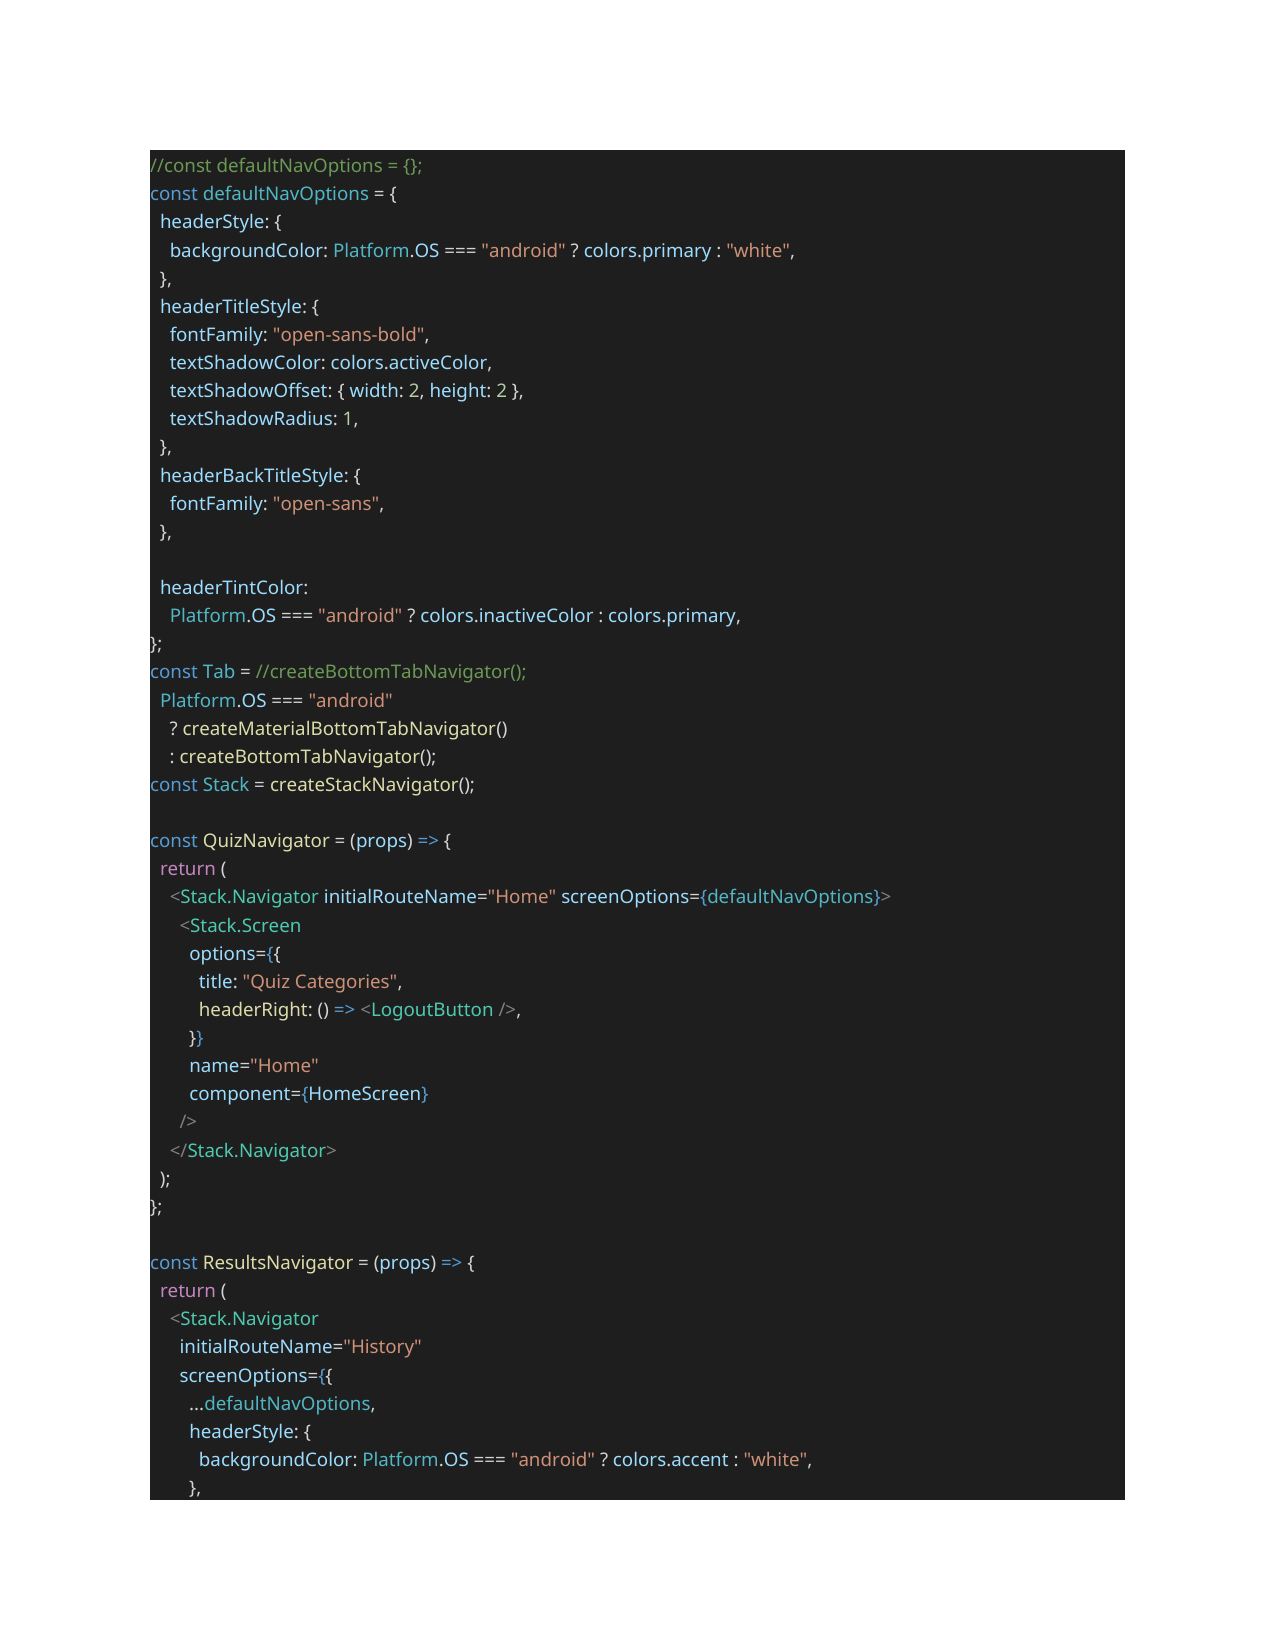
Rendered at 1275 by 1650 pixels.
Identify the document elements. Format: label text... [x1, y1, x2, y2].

text name="Home" [150, 1050, 1125, 1078]
text Platform.OS === "android" [150, 684, 1125, 712]
text return ( [150, 1275, 1125, 1303]
text }, [150, 516, 1125, 544]
text }, [150, 262, 1125, 291]
text : createBottomTabNavigator(); [150, 741, 1125, 769]
text backgroundColor: Platform.OS === "android" ? colors.accent : "white", [150, 1444, 1125, 1472]
text //const defaultNavOptions = {}; [150, 150, 1125, 178]
text const QuizNavigator = (props) => { [150, 825, 1125, 853]
text /> [150, 1106, 1125, 1134]
text fontFamily: "open-sans", [150, 487, 1125, 516]
text const ResultsNavigator = (props) => { [150, 1247, 1125, 1275]
text const Stack = createStackNavigator(); [150, 769, 1125, 797]
text const Tab = //createBottomTabNavigator(); [150, 656, 1125, 684]
text }; [150, 628, 1125, 656]
text textShadowRadius: 1, [150, 403, 1125, 431]
text headerTitleStyle: { [150, 291, 1125, 319]
text headerBackTitleStyle: { [150, 459, 1125, 487]
text textShadowOffset: { width: 2, height: 2 }, [150, 375, 1125, 403]
text }, [150, 431, 1125, 459]
text headerStyle: { [150, 1416, 1125, 1444]
text const defaultNavOptions = { [150, 178, 1125, 206]
text textShadowColor: colors.activeColor, [150, 347, 1125, 375]
text component={HomeScreen} [150, 1078, 1125, 1106]
text fontFamily: "open-sans-bold", [150, 319, 1125, 347]
text Platform.OS === "android" ? colors.inactiveColor : colors.primary, [150, 600, 1125, 628]
text initialRouteName="History" [150, 1331, 1125, 1359]
text options={{ [150, 937, 1125, 966]
text ...defaultNavOptions, [150, 1387, 1125, 1416]
text <Stack.Navigator [150, 1303, 1125, 1331]
text }; [150, 1191, 1125, 1219]
text title: "Quiz Categories", [150, 966, 1125, 994]
text ); [150, 1162, 1125, 1191]
text }, [150, 1472, 1125, 1500]
text headerStyle: { [150, 206, 1125, 234]
text <Stack.Screen [150, 909, 1125, 937]
text headerTintColor: [150, 572, 1125, 600]
text }} [150, 1022, 1125, 1050]
text screenOptions={{ [150, 1359, 1125, 1387]
text <Stack.Navigator initialRouteName="Home" screenOptions={defaultNavOptions}> [150, 881, 1125, 909]
text </Stack.Navigator> [150, 1134, 1125, 1162]
text ? createMaterialBottomTabNavigator() [150, 712, 1125, 741]
text return ( [150, 853, 1125, 881]
text backgroundColor: Platform.OS === "android" ? colors.primary : "white", [150, 234, 1125, 262]
text headerRight: () => <LogoutButton />, [150, 994, 1125, 1022]
